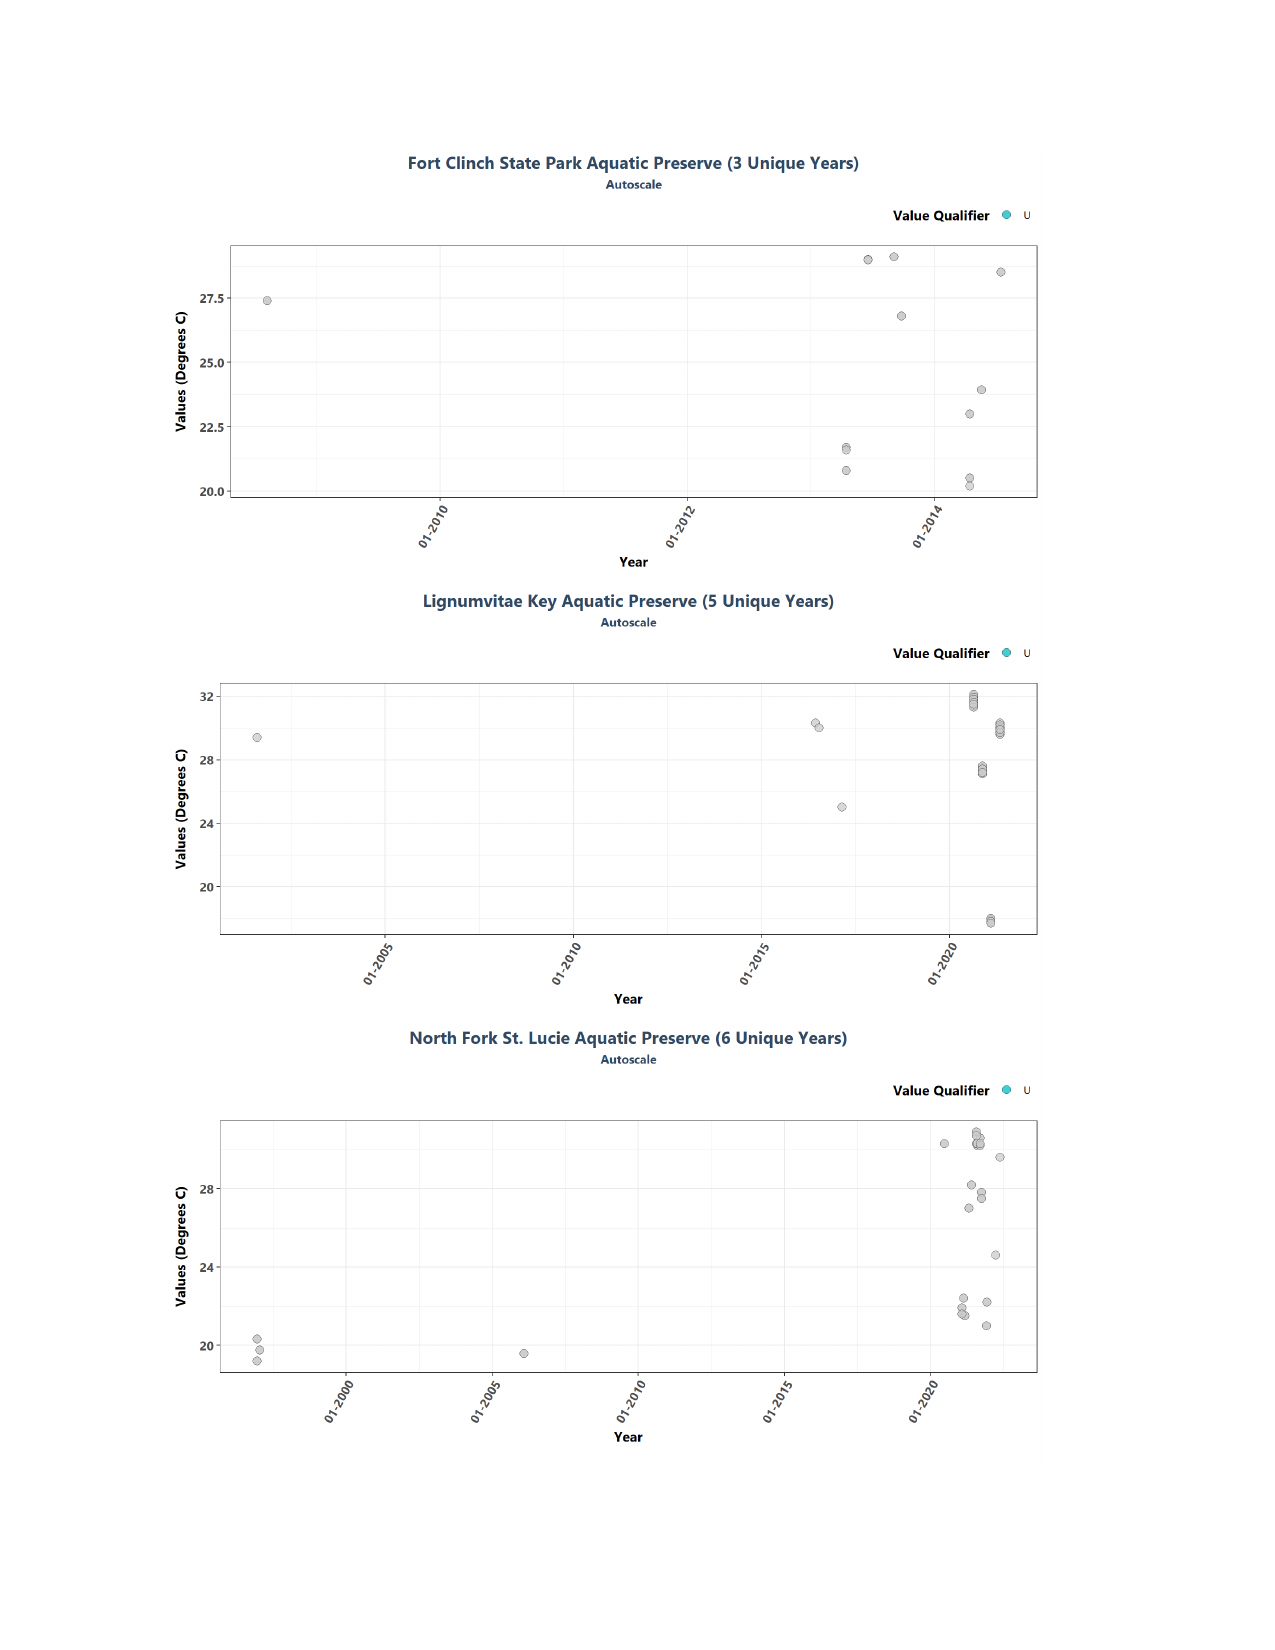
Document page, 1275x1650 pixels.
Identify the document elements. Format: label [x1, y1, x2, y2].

picture [168, 150, 1044, 1463]
